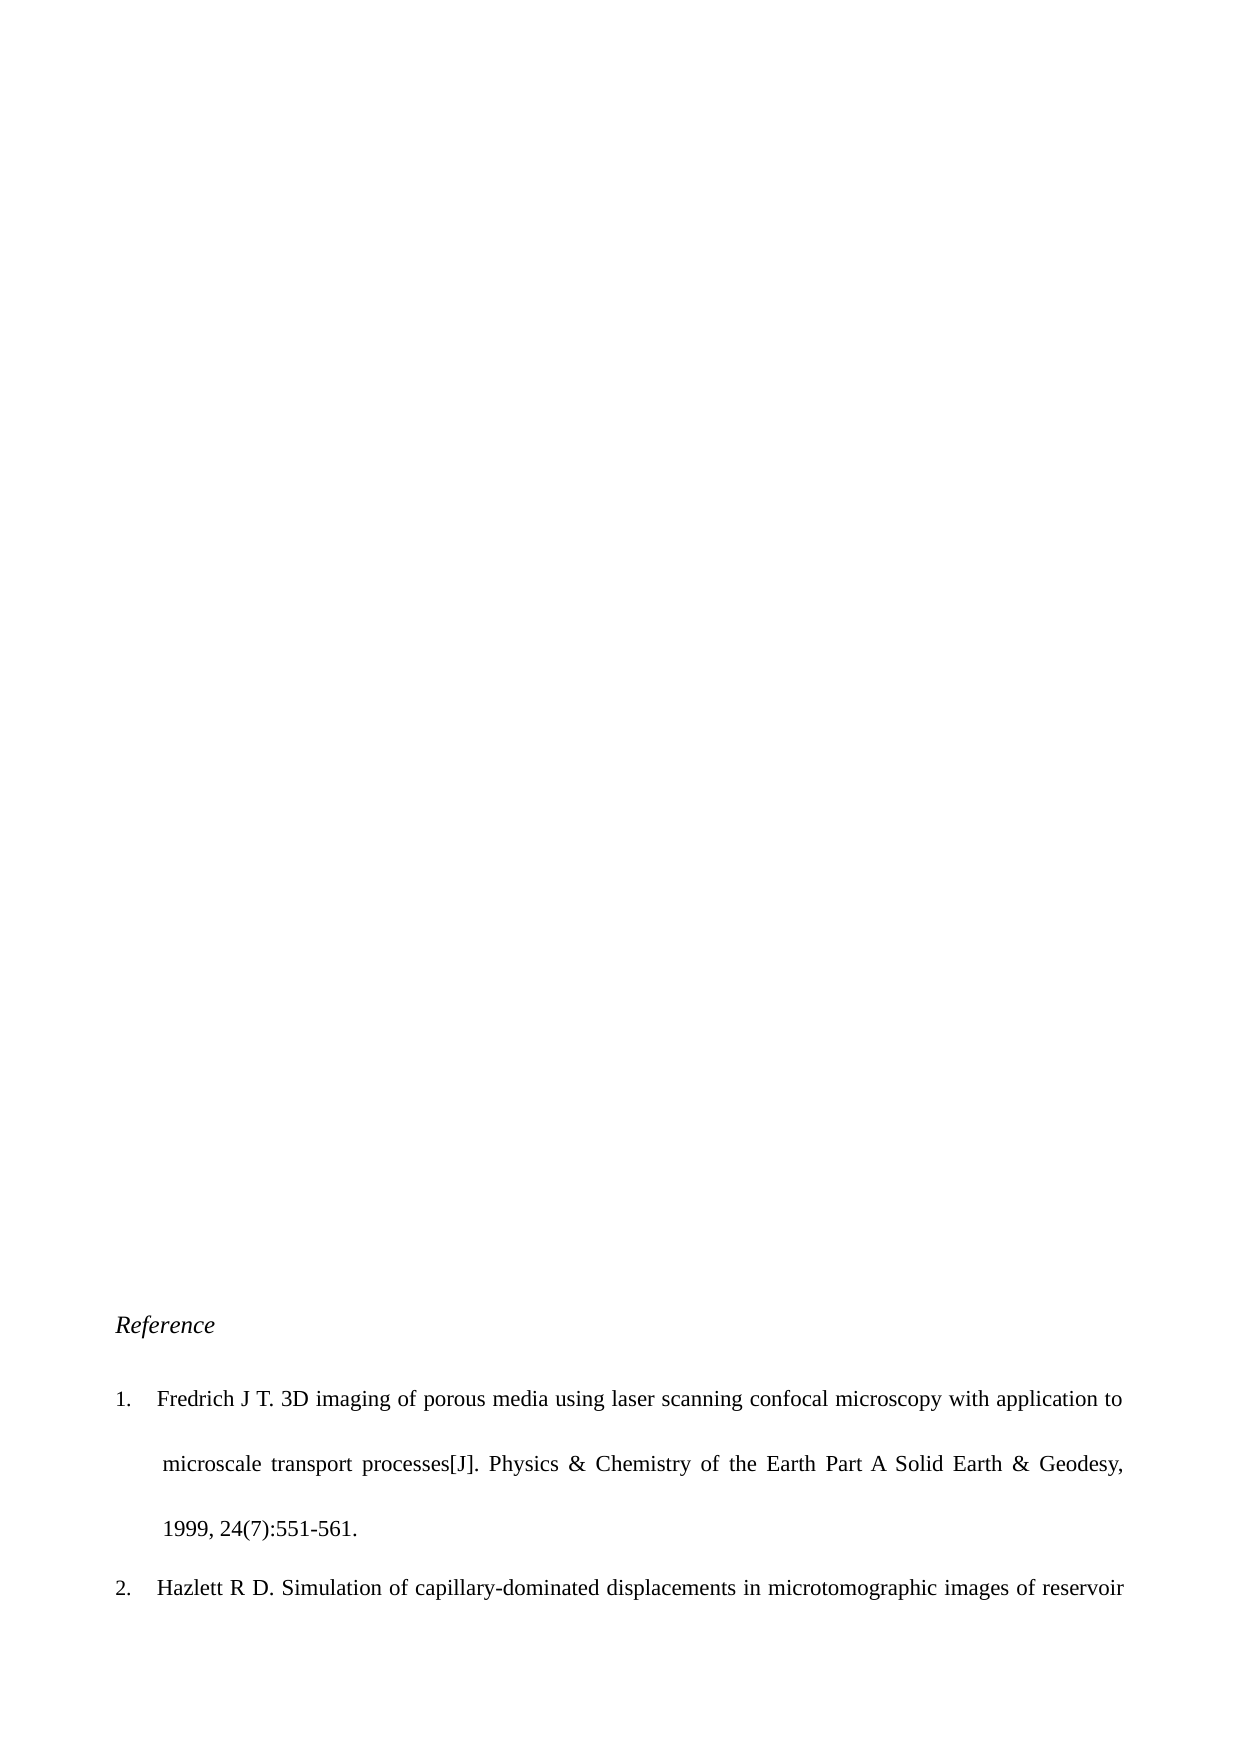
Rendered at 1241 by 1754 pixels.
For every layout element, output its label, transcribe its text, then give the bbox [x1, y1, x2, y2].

text Reference [115, 1308, 1125, 1341]
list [115, 1571, 1125, 1603]
list Fredrich J T. 3D imaging of porous media using laser scanning confocal microscopy with application to microscale transport processes[J]. Physics & Chemistry of the Earth Part A Solid Earth & Geodesy, 1999, 24(7):551-561. [115, 1382, 1125, 1544]
